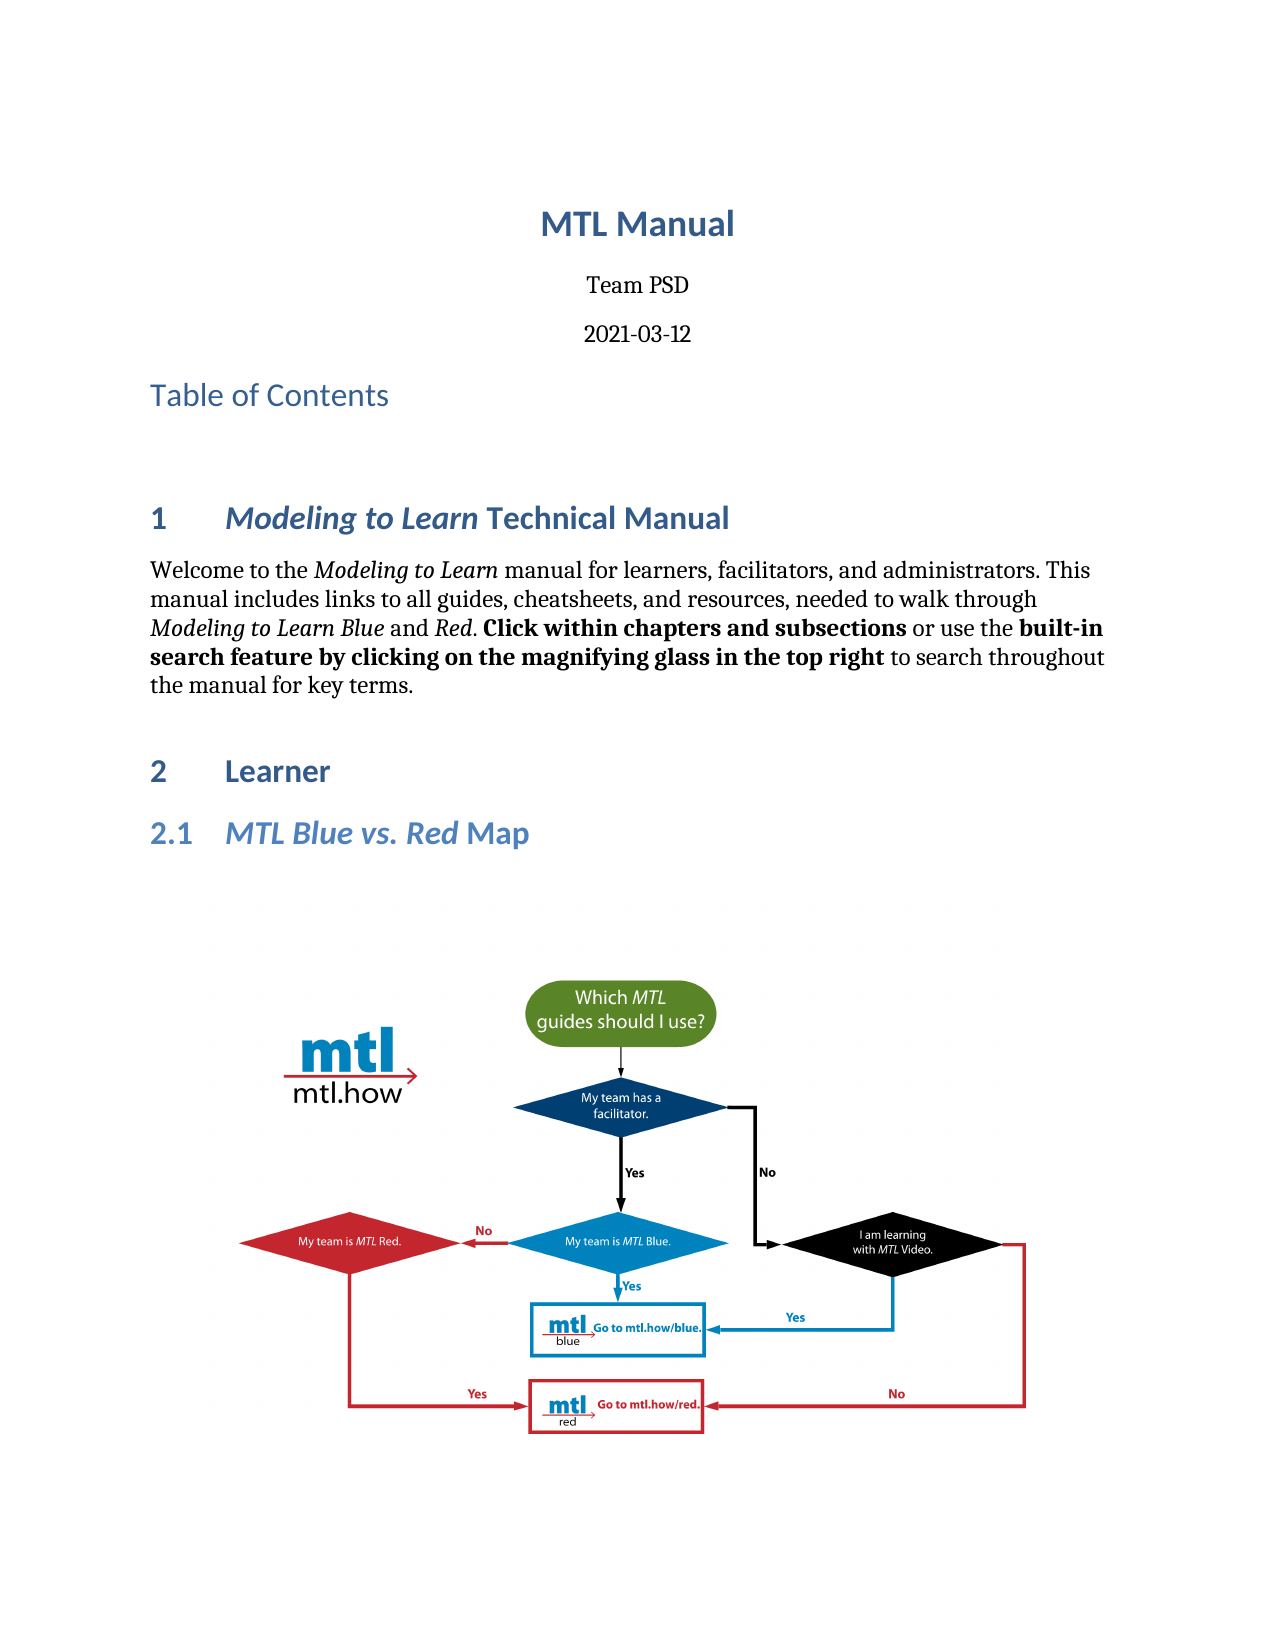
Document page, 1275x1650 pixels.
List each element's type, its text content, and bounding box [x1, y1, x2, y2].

subtitle 1 Modeling to Learn Technical Manual [150, 497, 1125, 538]
text Team PSD [150, 271, 1125, 299]
text 2021-03-12 [150, 320, 1125, 349]
subtitle 2.1 MTL Blue vs. Red Map [150, 812, 1125, 852]
title MTL Manual [150, 200, 1125, 246]
picture [168, 871, 1044, 1452]
subtitle 2 Learner [150, 750, 1125, 791]
text Welcome to the Modeling to Learn manual for learners, facilitators, and administrators. This manual includes links to all guides, cheatsheets, and resources, needed to walk through Modeling to Learn Blue and Red. Click within chapters and subsections or use the built-in search feature by clicking on the magnifying glass in the top right to search throughout the manual for key terms. [150, 556, 1125, 700]
